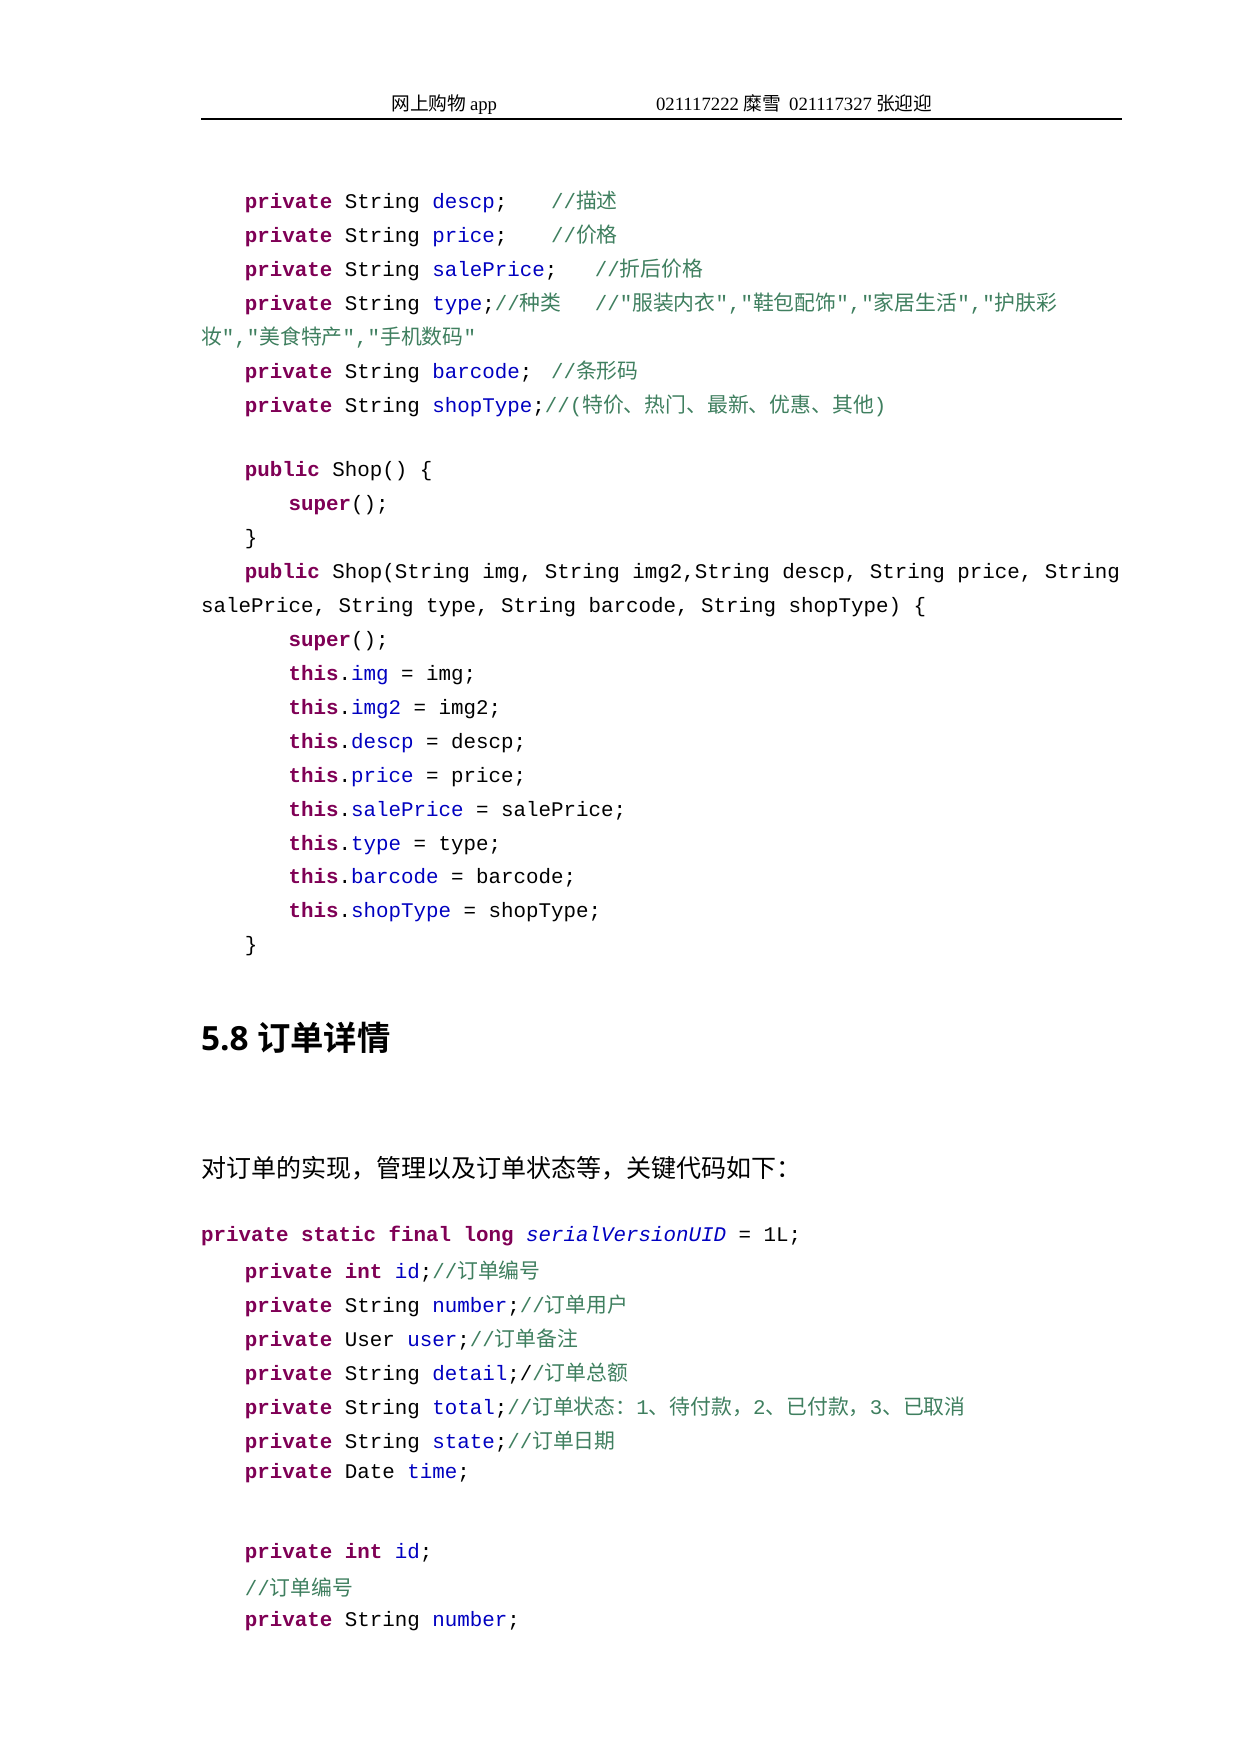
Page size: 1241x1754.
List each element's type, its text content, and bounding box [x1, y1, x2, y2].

text 对订单的实现，管理以及订单状态等，关键代码如下： [201, 1132, 1122, 1200]
text this.salePrice = salePrice; [201, 793, 1122, 827]
text this.descp = descp; [201, 726, 1122, 759]
text super(); [201, 488, 1122, 522]
text private String shopType;//(特价、热门、最新、优惠、其他) [201, 386, 1122, 420]
text private int id;//订单编号 [201, 1252, 1122, 1286]
text private String salePrice; //折后价格 [201, 250, 1122, 284]
text private String type;//种类 //"服装内衣","鞋包配饰","家居生活","护肤彩妆","美食特产","手机数码" [201, 284, 1122, 352]
text private String descp; //描述 [201, 182, 1122, 216]
text private String total;//订单状态：1、待付款，2、已付款，3、已取消 [201, 1388, 1122, 1422]
subtitle 5.8 订单详情 [201, 1002, 1122, 1070]
text this.type = type; [201, 827, 1122, 861]
text this.img2 = img2; [201, 692, 1122, 726]
text private Date time; [201, 1456, 1122, 1490]
text this.img = img; [201, 658, 1122, 692]
text super(); [201, 624, 1122, 658]
text private static final long serialVersionUID = 1L; [201, 1218, 1122, 1252]
text private String detail;//订单总额 [201, 1354, 1122, 1388]
text this.shopType = shopType; [201, 895, 1122, 929]
text //订单编号 [201, 1570, 1122, 1604]
text this.price = price; [201, 759, 1122, 793]
text private int id; [201, 1536, 1122, 1570]
text private User user;//订单备注 [201, 1320, 1122, 1354]
text } [201, 522, 1122, 556]
text public Shop() { [201, 454, 1122, 488]
text private String number;//订单用户 [201, 1286, 1122, 1320]
text } [201, 929, 1122, 963]
text private String price; //价格 [201, 216, 1122, 250]
text public Shop(String img, String img2,String descp, String price, String salePrice, String type, String barcode, String shopType) { [201, 556, 1122, 624]
text private String barcode; //条形码 [201, 352, 1122, 386]
text this.barcode = barcode; [201, 861, 1122, 895]
text private String state;//订单日期 [201, 1422, 1122, 1456]
text private String number; [201, 1604, 1122, 1638]
